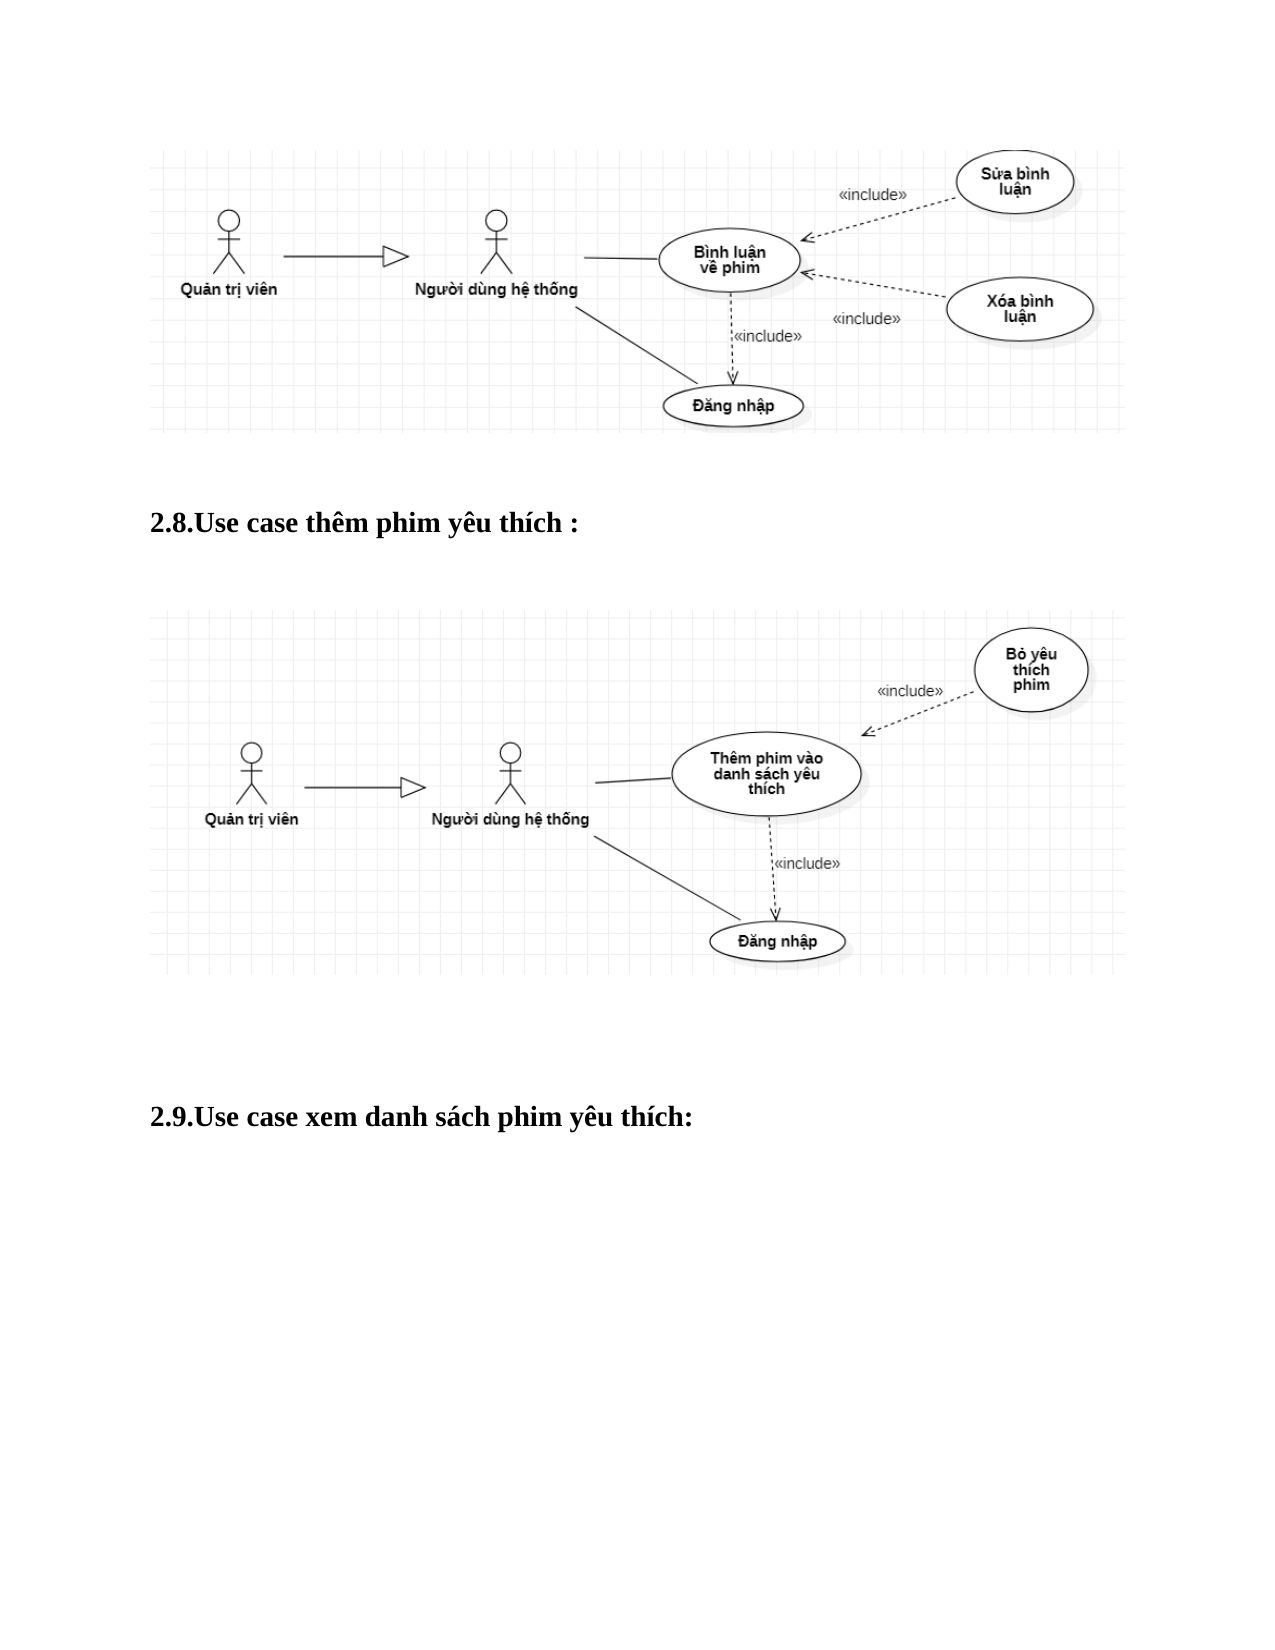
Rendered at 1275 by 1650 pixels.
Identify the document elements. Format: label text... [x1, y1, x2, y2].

text 2.8.Use case thêm phim yêu thích : [150, 505, 1125, 538]
text 2.9.Use case xem danh sách phim yêu thích: [150, 1099, 1125, 1133]
picture [150, 610, 1125, 975]
picture [150, 150, 1125, 433]
